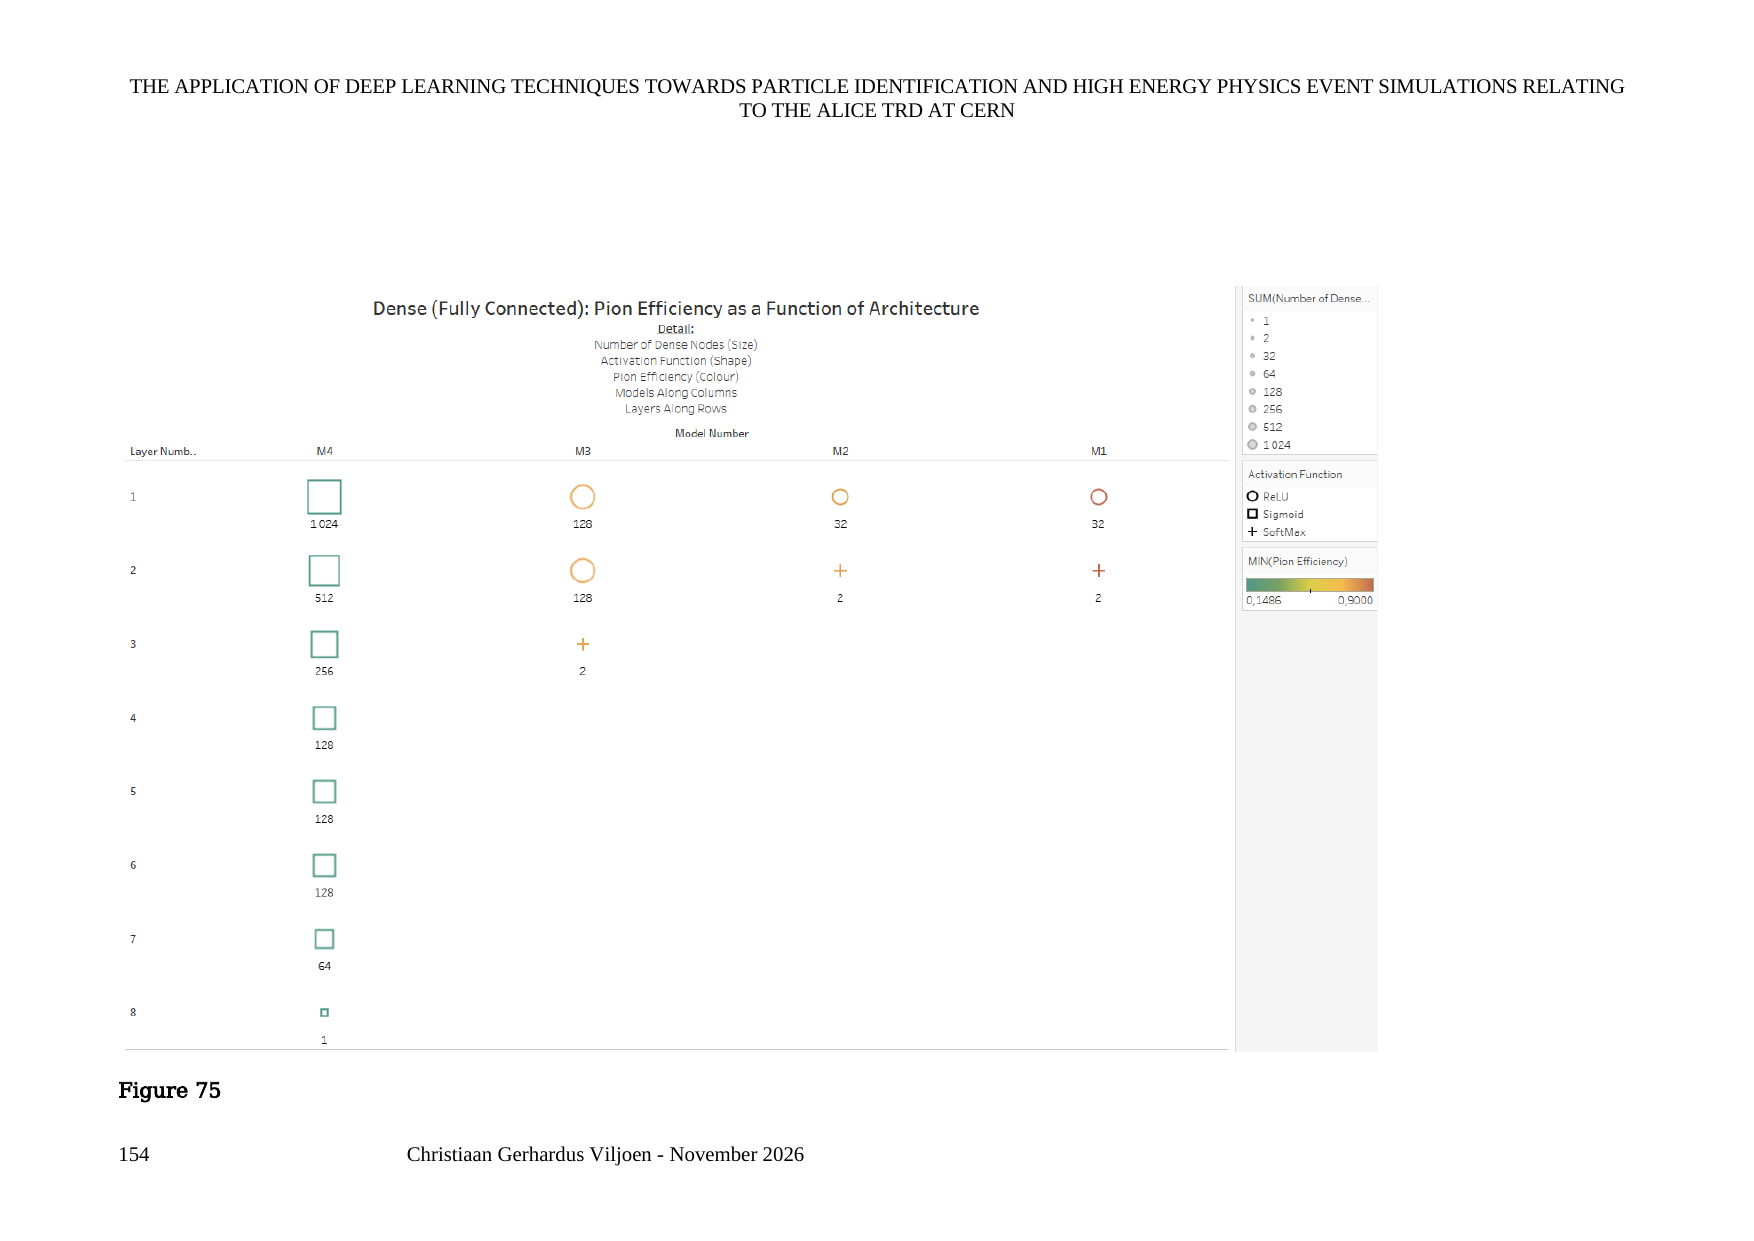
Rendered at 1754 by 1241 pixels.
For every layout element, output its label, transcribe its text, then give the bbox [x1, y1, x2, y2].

text Figure 75 [118, 1077, 1636, 1102]
picture [118, 286, 1378, 1052]
